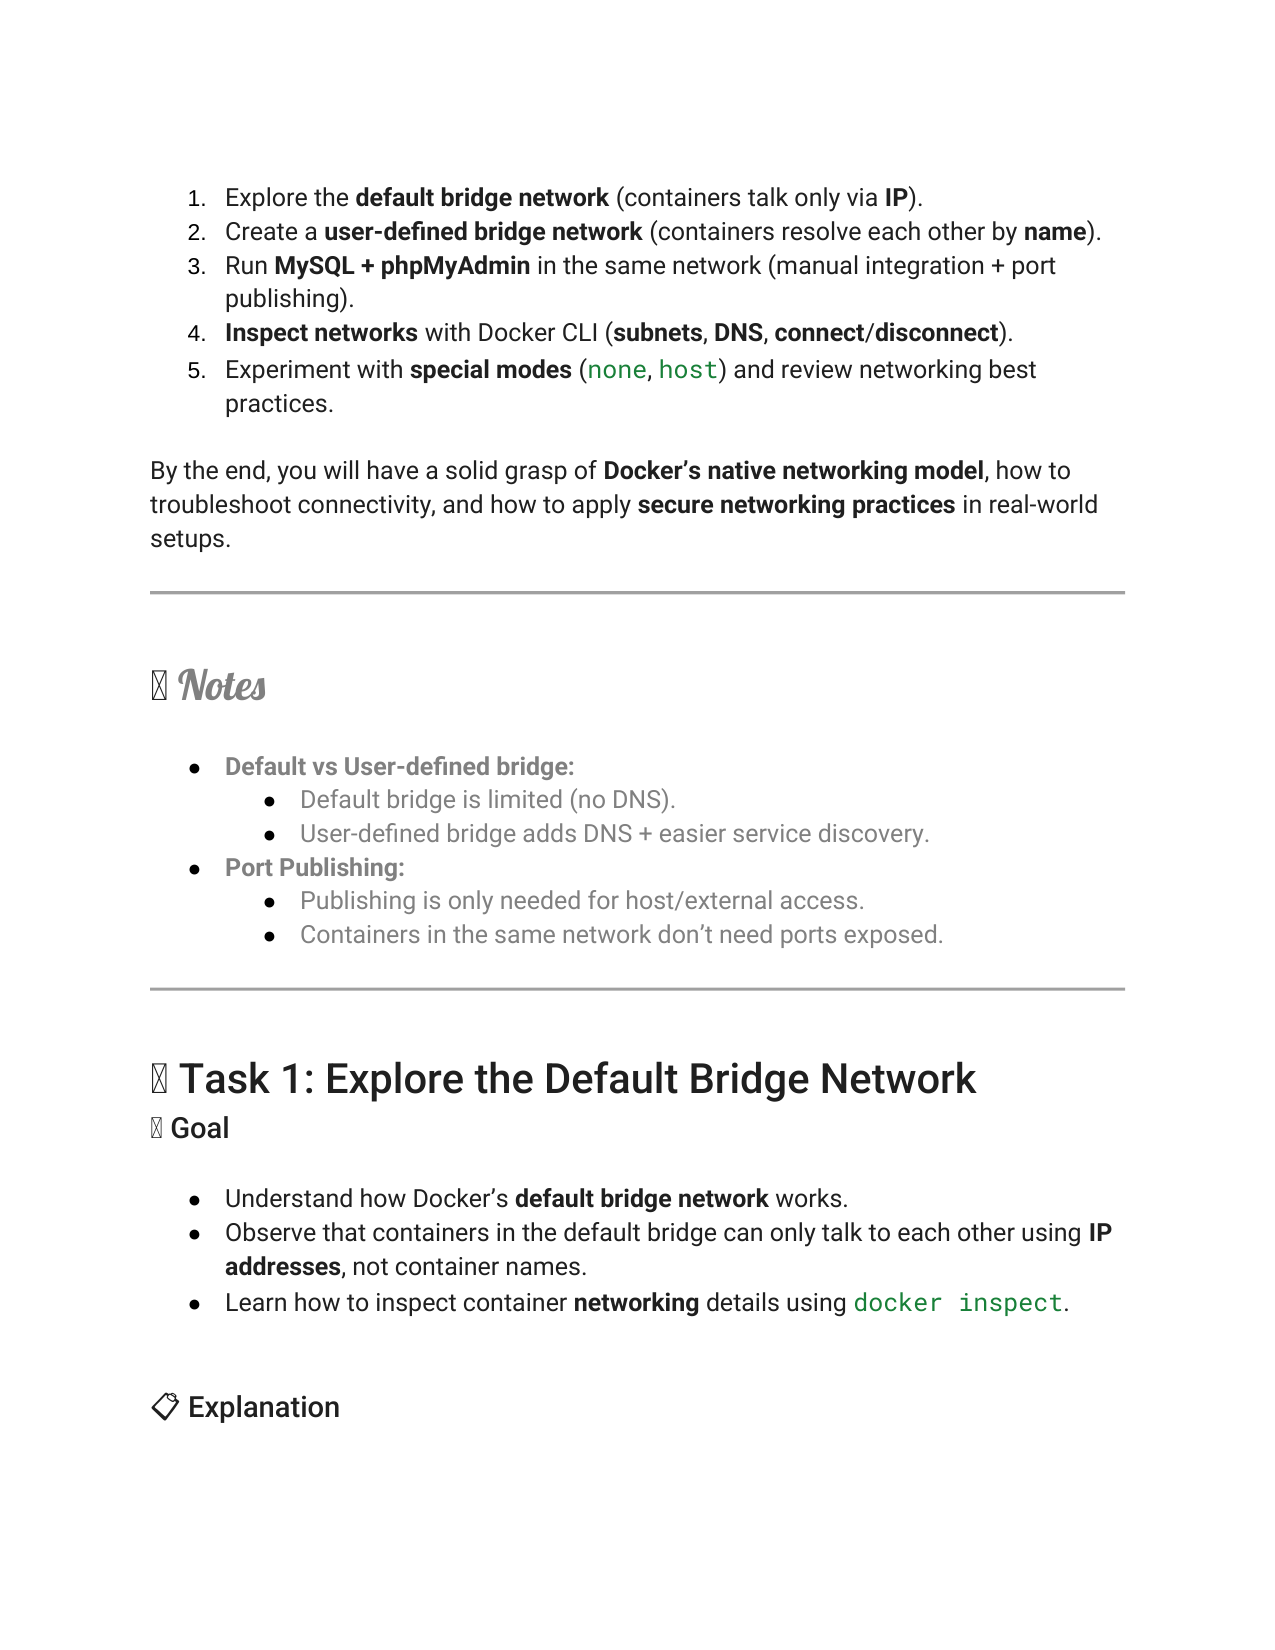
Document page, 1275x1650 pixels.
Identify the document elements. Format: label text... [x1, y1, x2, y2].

list Default vs User-defined bridge: [187, 752, 1125, 781]
list Explore the default bridge network (containers talk only via IP). [187, 184, 1125, 213]
list Learn how to inspect container networking details using docker inspect. [187, 1286, 1125, 1318]
list Publishing is only needed for host/external access. [262, 887, 1125, 916]
list Create a user-defined bridge network (containers resolve each other by name). [187, 217, 1125, 247]
list Port Publishing: [187, 853, 1125, 882]
list User-defined bridge adds DNS + easier service discovery. [262, 819, 1125, 848]
list Containers in the same network don’t need ports exposed. [262, 920, 1125, 949]
list Understand how Docker’s default bridge network works. [187, 1184, 1125, 1214]
list Inspect networks with Docker CLI (subnets, DNS, connect/disconnect). [187, 318, 1125, 347]
text By the end, you will have a solid grasp of Docker’s native networking model, how to troubleshoot connectivity, and how to apply secure networking practices in real-world setups. [150, 457, 1125, 553]
text 🎯 Goal [150, 1112, 1125, 1146]
text 📋 Explanation [150, 1391, 1125, 1425]
subtitle 🐳 Task 1: Explore the Default Bridge Network [150, 1054, 1125, 1103]
list Run MySQL + phpMyAdmin in the same network (manual integration + port publishing). [187, 251, 1125, 314]
list Observe that containers in the default bridge can only talk to each other using IP addresses, not container names. [187, 1218, 1125, 1281]
text 📝 Notes [150, 658, 1125, 711]
list Experiment with special modes (none, host) and review networking best practices. [187, 352, 1125, 418]
list Default bridge is limited (no DNS). [262, 786, 1125, 815]
